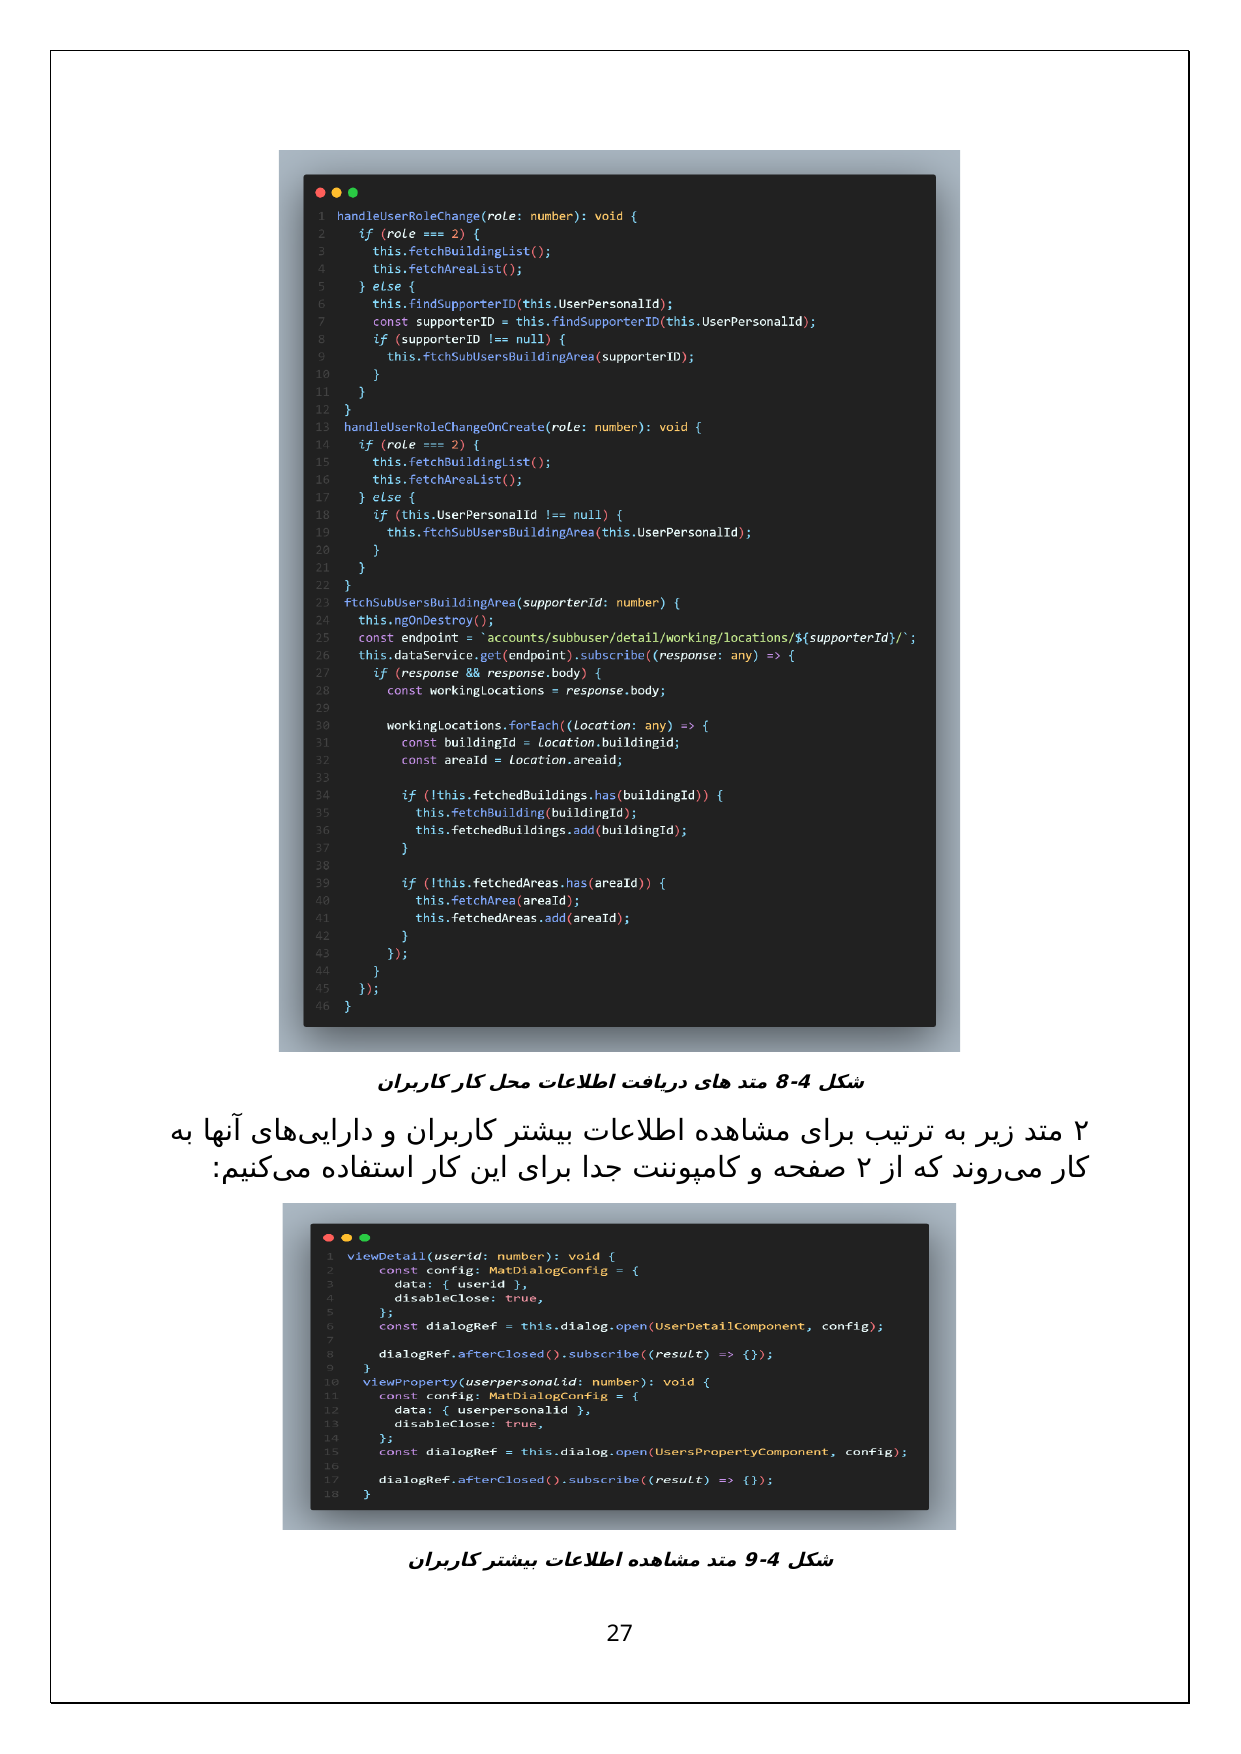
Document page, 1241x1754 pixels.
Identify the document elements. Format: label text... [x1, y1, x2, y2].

text ۲ متد زیر به ترتیب برای مشاهده اطلاعات بیشتر کاربران و دارایی‌های آنها به کار می‌روند که از ۲ صفحه و کامپوننت جدا برای این کار استفاده می‌کنیم: [150, 1113, 1089, 1184]
picture [278, 150, 960, 1052]
text شکل ‏4-8 متد های دریافت اطلاعات محل کار کاربران [150, 1071, 1089, 1092]
text شکل ‏4-9 متد مشاهده اطلاعات بیشتر کاربران [150, 1549, 1089, 1571]
picture [282, 1203, 957, 1530]
